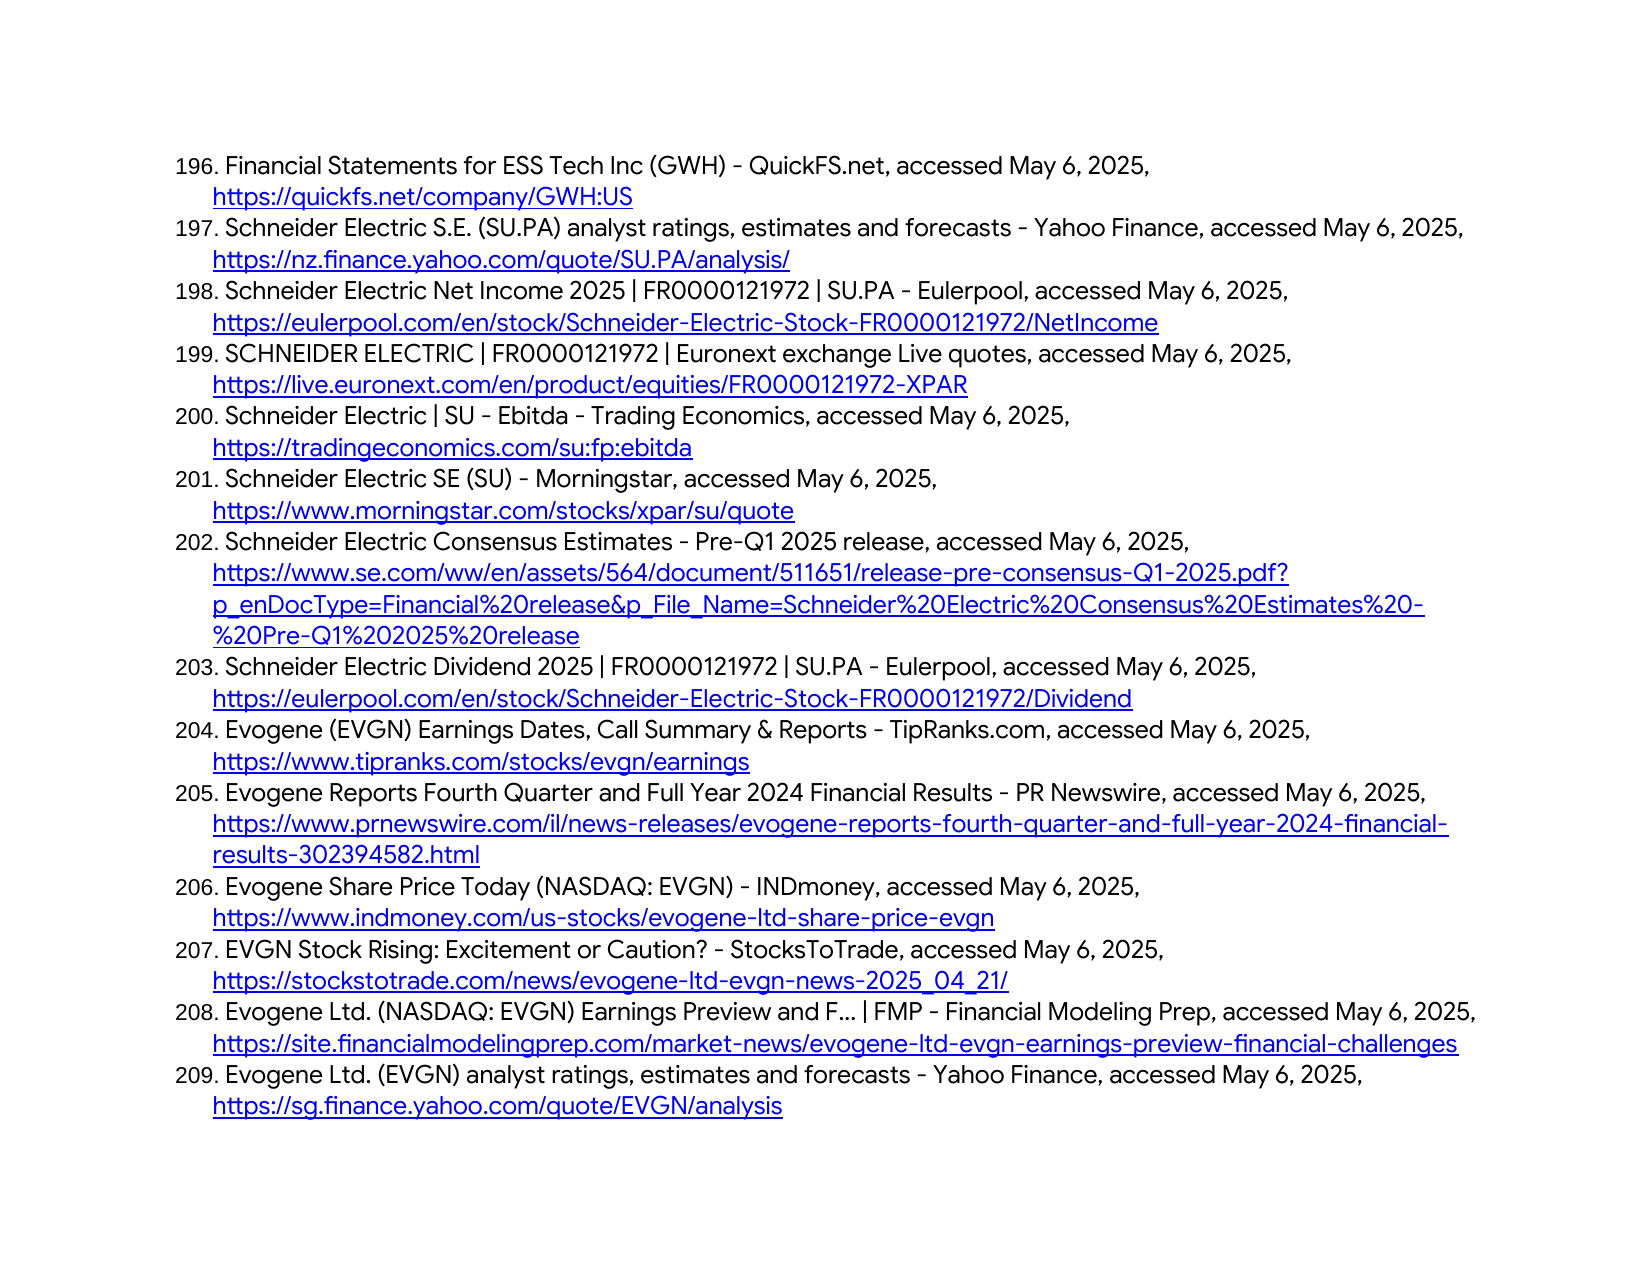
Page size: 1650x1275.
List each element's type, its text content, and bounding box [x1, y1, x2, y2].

list Evogene Ltd. (EVGN) analyst ratings, estimates and forecasts - Yahoo Finance, accessed May 6, 2025, https://sg.finance.yahoo.com/quote/EVGN/analysis [175, 1059, 1500, 1122]
list Financial Statements for ESS Tech Inc (GWH) - QuickFS.net, accessed May 6, 2025, https://quickfs.net/company/GWH:US [175, 150, 1500, 213]
list EVGN Stock Rising: Excitement or Caution? - StocksToTrade, accessed May 6, 2025, https://stockstotrade.com/news/evogene-ltd-evgn-news-2025_04_21/ [175, 934, 1500, 997]
list SCHNEIDER ELECTRIC | FR0000121972 | Euronext exchange Live quotes, accessed May 6, 2025, https://live.euronext.com/en/product/equities/FR0000121972-XPAR [175, 338, 1500, 401]
list Schneider Electric | SU - Ebitda - Trading Economics, accessed May 6, 2025, https://tradingeconomics.com/su:fp:ebitda [175, 401, 1500, 463]
list Evogene (EVGN) Earnings Dates, Call Summary & Reports - TipRanks.com, accessed May 6, 2025, https://www.tipranks.com/stocks/evgn/earnings [175, 714, 1500, 777]
list Schneider Electric Net Income 2025 | FR0000121972 | SU.PA - Eulerpool, accessed May 6, 2025, https://eulerpool.com/en/stock/Schneider-Electric-Stock-FR0000121972/NetIncome [175, 275, 1500, 338]
list Evogene Ltd. (NASDAQ: EVGN) Earnings Preview and F... | FMP - Financial Modeling Prep, accessed May 6, 2025, https://site.financialmodelingprep.com/market-news/evogene-ltd-evgn-earnings-preview-financial-challenges [175, 997, 1500, 1059]
list Schneider Electric Dividend 2025 | FR0000121972 | SU.PA - Eulerpool, accessed May 6, 2025, https://eulerpool.com/en/stock/Schneider-Electric-Stock-FR0000121972/Dividend [175, 652, 1500, 714]
list Evogene Share Price Today (NASDAQ: EVGN) - INDmoney, accessed May 6, 2025, https://www.indmoney.com/us-stocks/evogene-ltd-share-price-evgn [175, 871, 1500, 934]
list Schneider Electric SE (SU) - Morningstar, accessed May 6, 2025, https://www.morningstar.com/stocks/xpar/su/quote [175, 463, 1500, 526]
list Schneider Electric S.E. (SU.PA) analyst ratings, estimates and forecasts - Yahoo Finance, accessed May 6, 2025, https://nz.finance.yahoo.com/quote/SU.PA/analysis/ [175, 213, 1500, 275]
list Schneider Electric Consensus Estimates - Pre-Q1 2025 release, accessed May 6, 2025, https://www.se.com/ww/en/assets/564/document/511651/release-pre-consensus-Q1-2025.pdf?p_enDocType=Financial%20release&p_File_Name=Schneider%20Electric%20Consensus%20Estimates%20-%20Pre-Q1%202025%20release [175, 526, 1500, 652]
list Evogene Reports Fourth Quarter and Full Year 2024 Financial Results - PR Newswire, accessed May 6, 2025, https://www.prnewswire.com/il/news-releases/evogene-reports-fourth-quarter-and-full-year-2024-financial-results-302394582.html [175, 777, 1500, 871]
